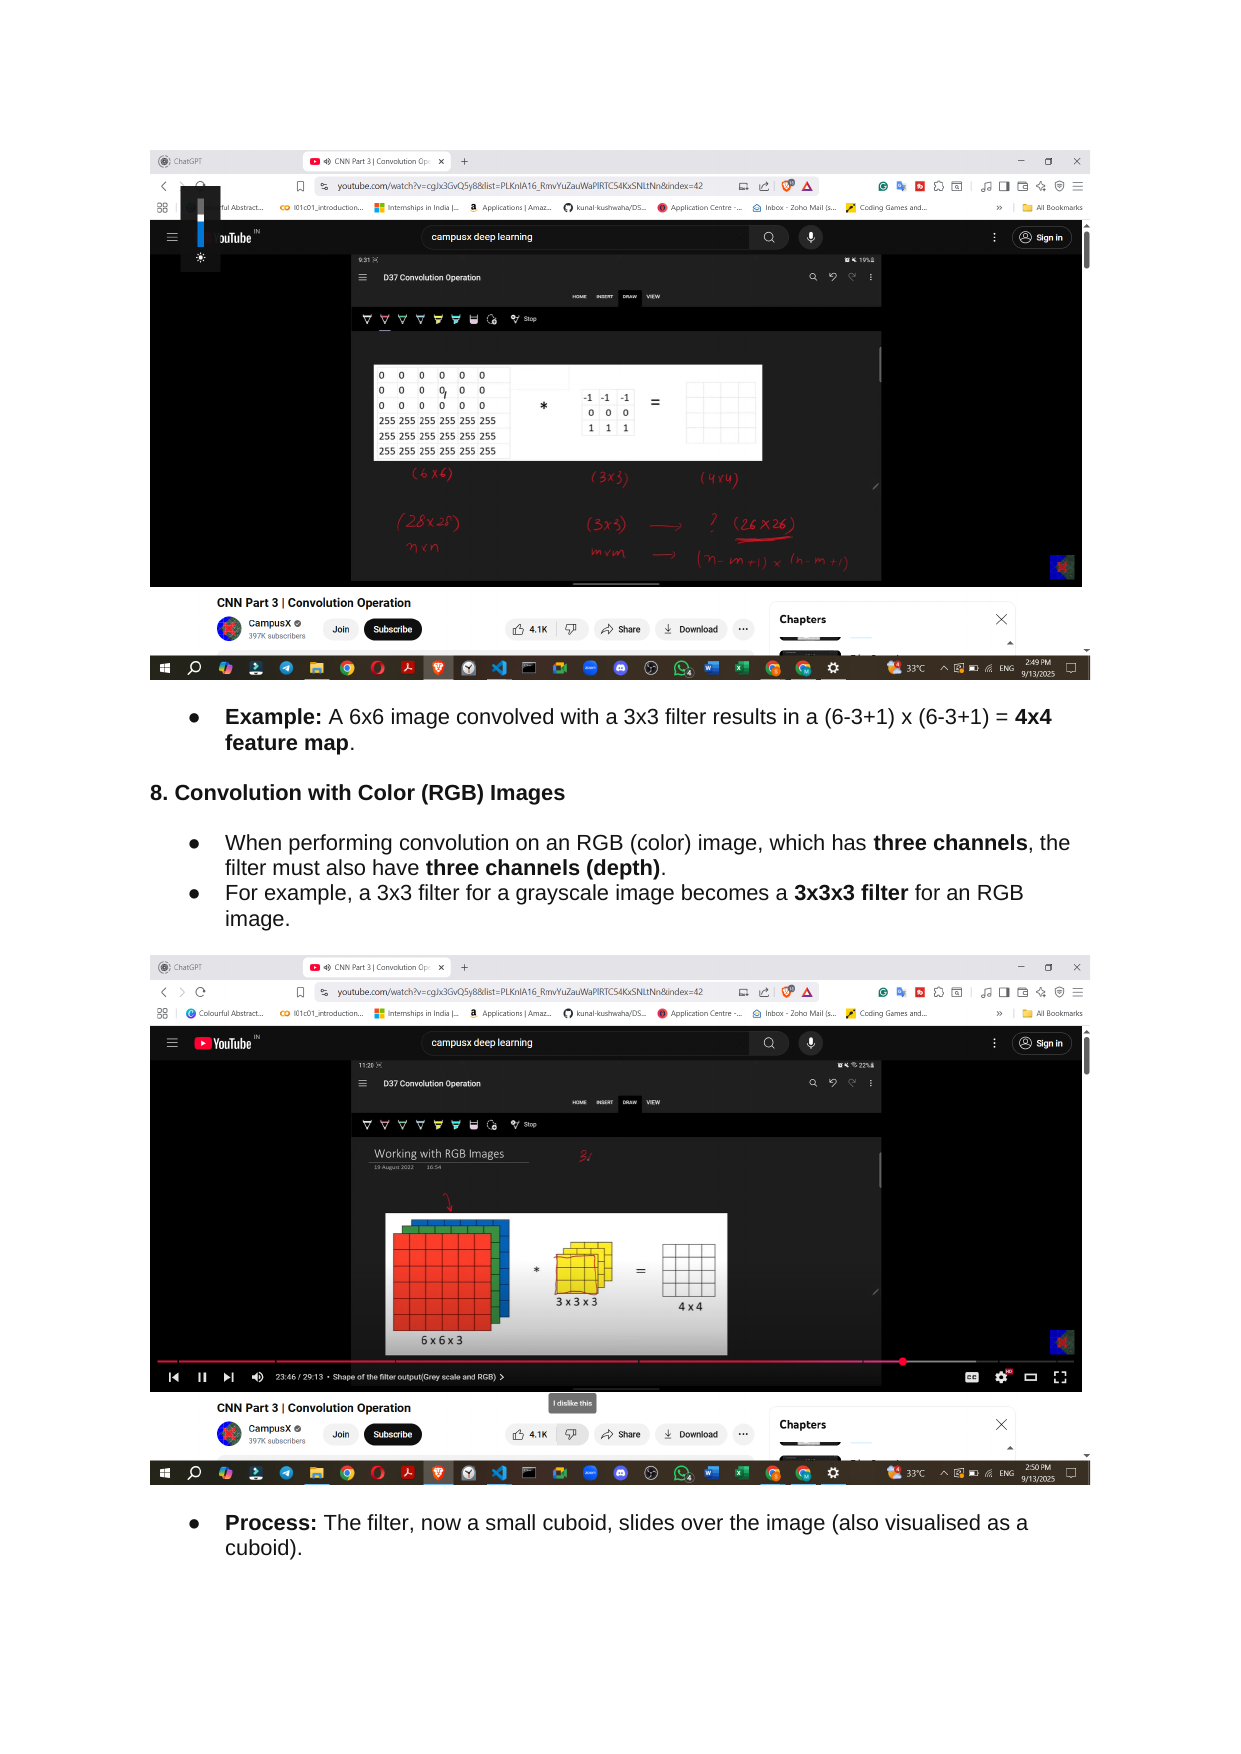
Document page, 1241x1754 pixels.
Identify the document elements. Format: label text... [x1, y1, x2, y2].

text 8. Convolution with Color (RGB) Images [150, 779, 1090, 805]
picture [150, 150, 1091, 680]
picture [150, 955, 1091, 1485]
list For example, a 3x3 filter for a grayscale image becomes a 3x3x3 filter for an RGB image. [291, 880, 1090, 931]
list When performing convolution on an RGB (color) image, which has three channels, the filter must also have three channels (depth). [666, 830, 1090, 880]
list Example: A 6x6 image convolved with a 3x3 filter results in a (6-3+1) x (6-3+1) = 4x4 feature map. [355, 704, 1090, 754]
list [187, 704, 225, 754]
list Process: The filter, now a small cuboid, slides over the image (also visualised as a cuboid). [303, 1510, 1090, 1560]
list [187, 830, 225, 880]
